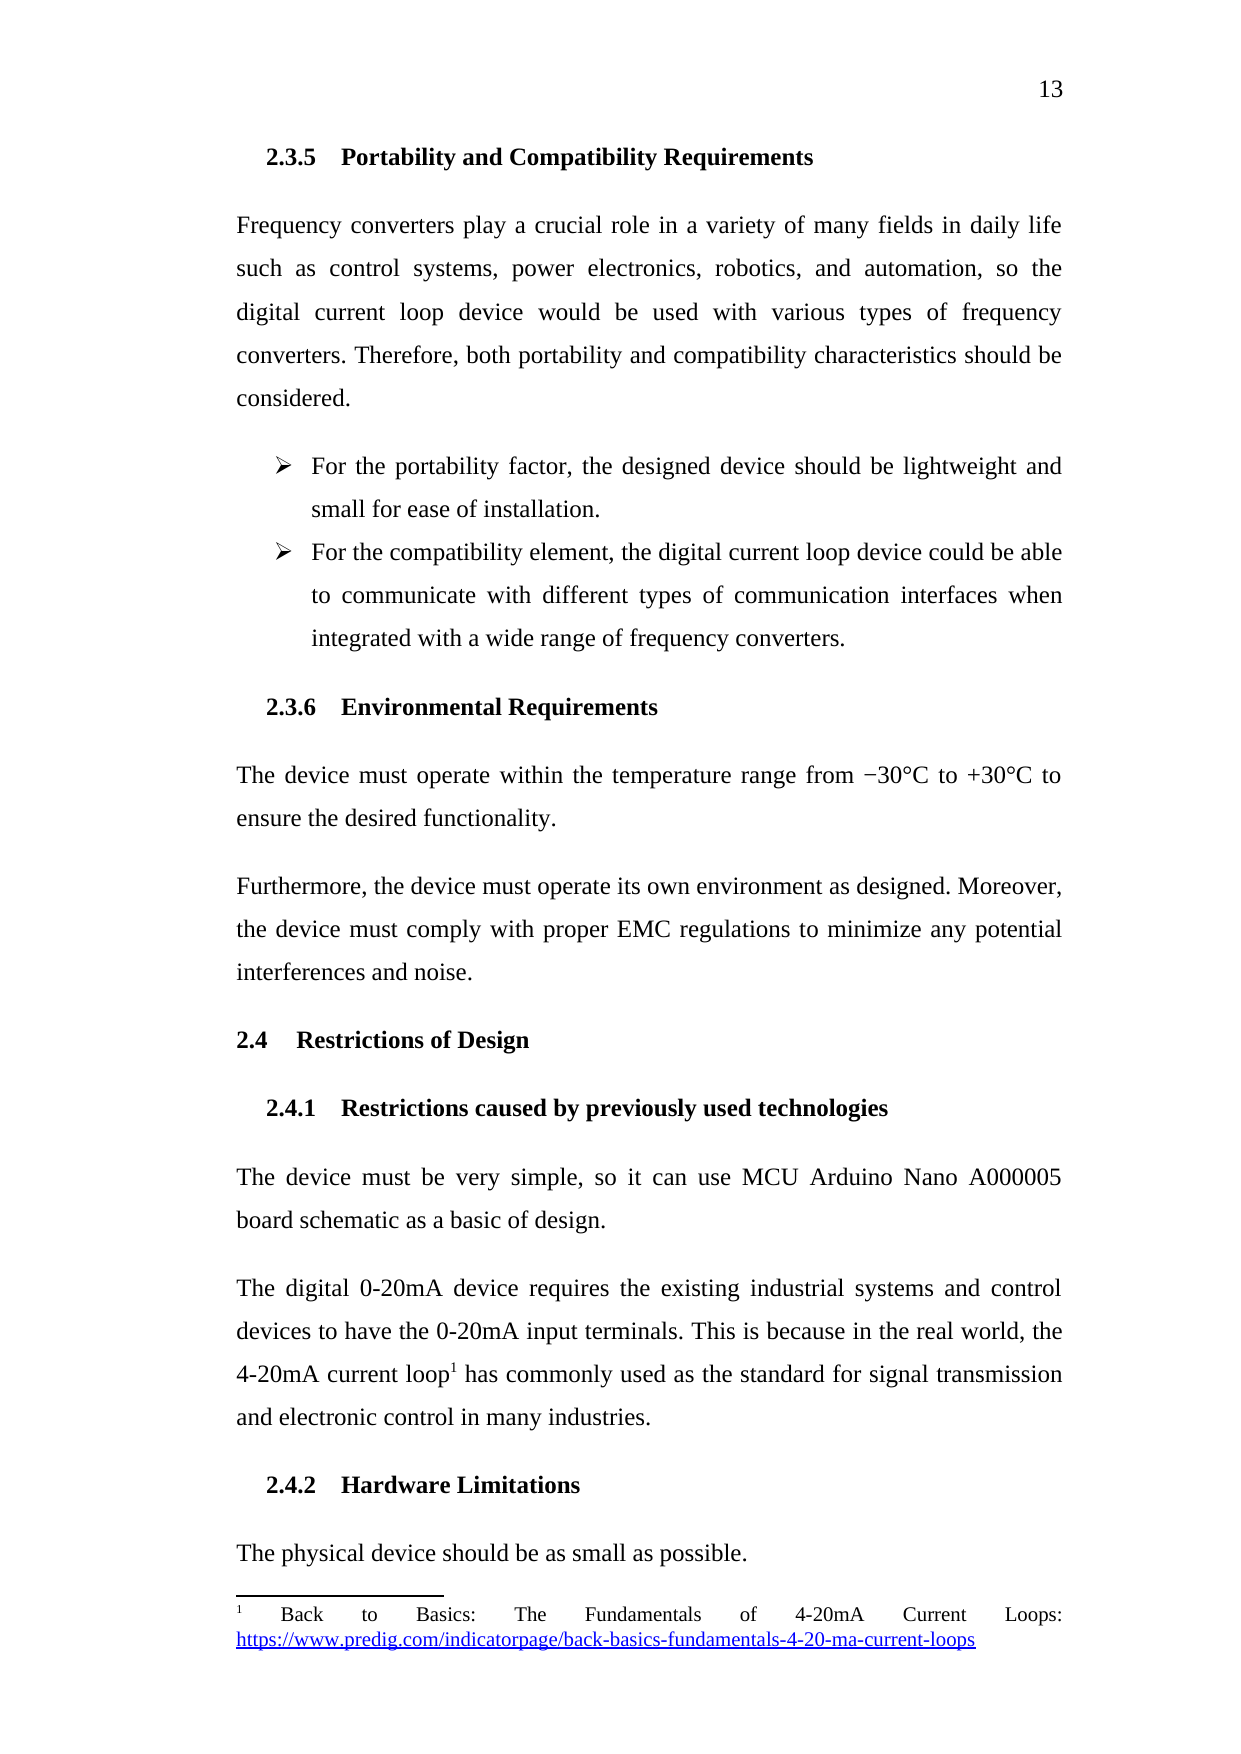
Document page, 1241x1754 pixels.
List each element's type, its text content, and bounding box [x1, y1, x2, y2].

subtitle Restrictions caused by previously used technologies [266, 1093, 1063, 1122]
text Frequency converters play a crucial role in a variety of many fields in daily life such as control systems, power electronics, robotics, and automation, so the digital current loop device would be used with various types of frequency converters. Therefore, both portability and compatibility characteristics should be considered. [236, 210, 1063, 412]
subtitle Portability and Compatibility Requirements [266, 142, 1063, 171]
list For the compatibility element, the digital current loop device could be able to communicate with different types of communication interfaces when integrated with a wide range of frequency converters. [274, 537, 1063, 652]
subtitle Restrictions of Design [236, 1025, 1063, 1054]
list For the portability factor, the designed device should be lightweight and small for ease of installation. [274, 451, 1063, 523]
subtitle Hardware Limitations [266, 1470, 1063, 1499]
text The digital 0-20mA device requires the existing industrial systems and control devices to have the 0-20mA input terminals. This is because in the real world, the 4-20mA current loop has commonly used as the standard for signal transmission and electronic control in many industries. [236, 1273, 1063, 1431]
text The physical device should be as small as possible. [236, 1538, 1063, 1567]
text Furthermore, the device must operate its own environment as designed. Moreover, the device must comply with proper EMC regulations to minimize any potential interferences and noise. [236, 871, 1063, 986]
text The device must operate within the temperature range from −30°C to +30°C to ensure the desired functionality. [236, 760, 1063, 832]
text The device must be very simple, so it can use MCU Arduino Nano A000005 board schematic as a basic of design. [236, 1162, 1063, 1233]
subtitle Environmental Requirements [266, 692, 1063, 720]
